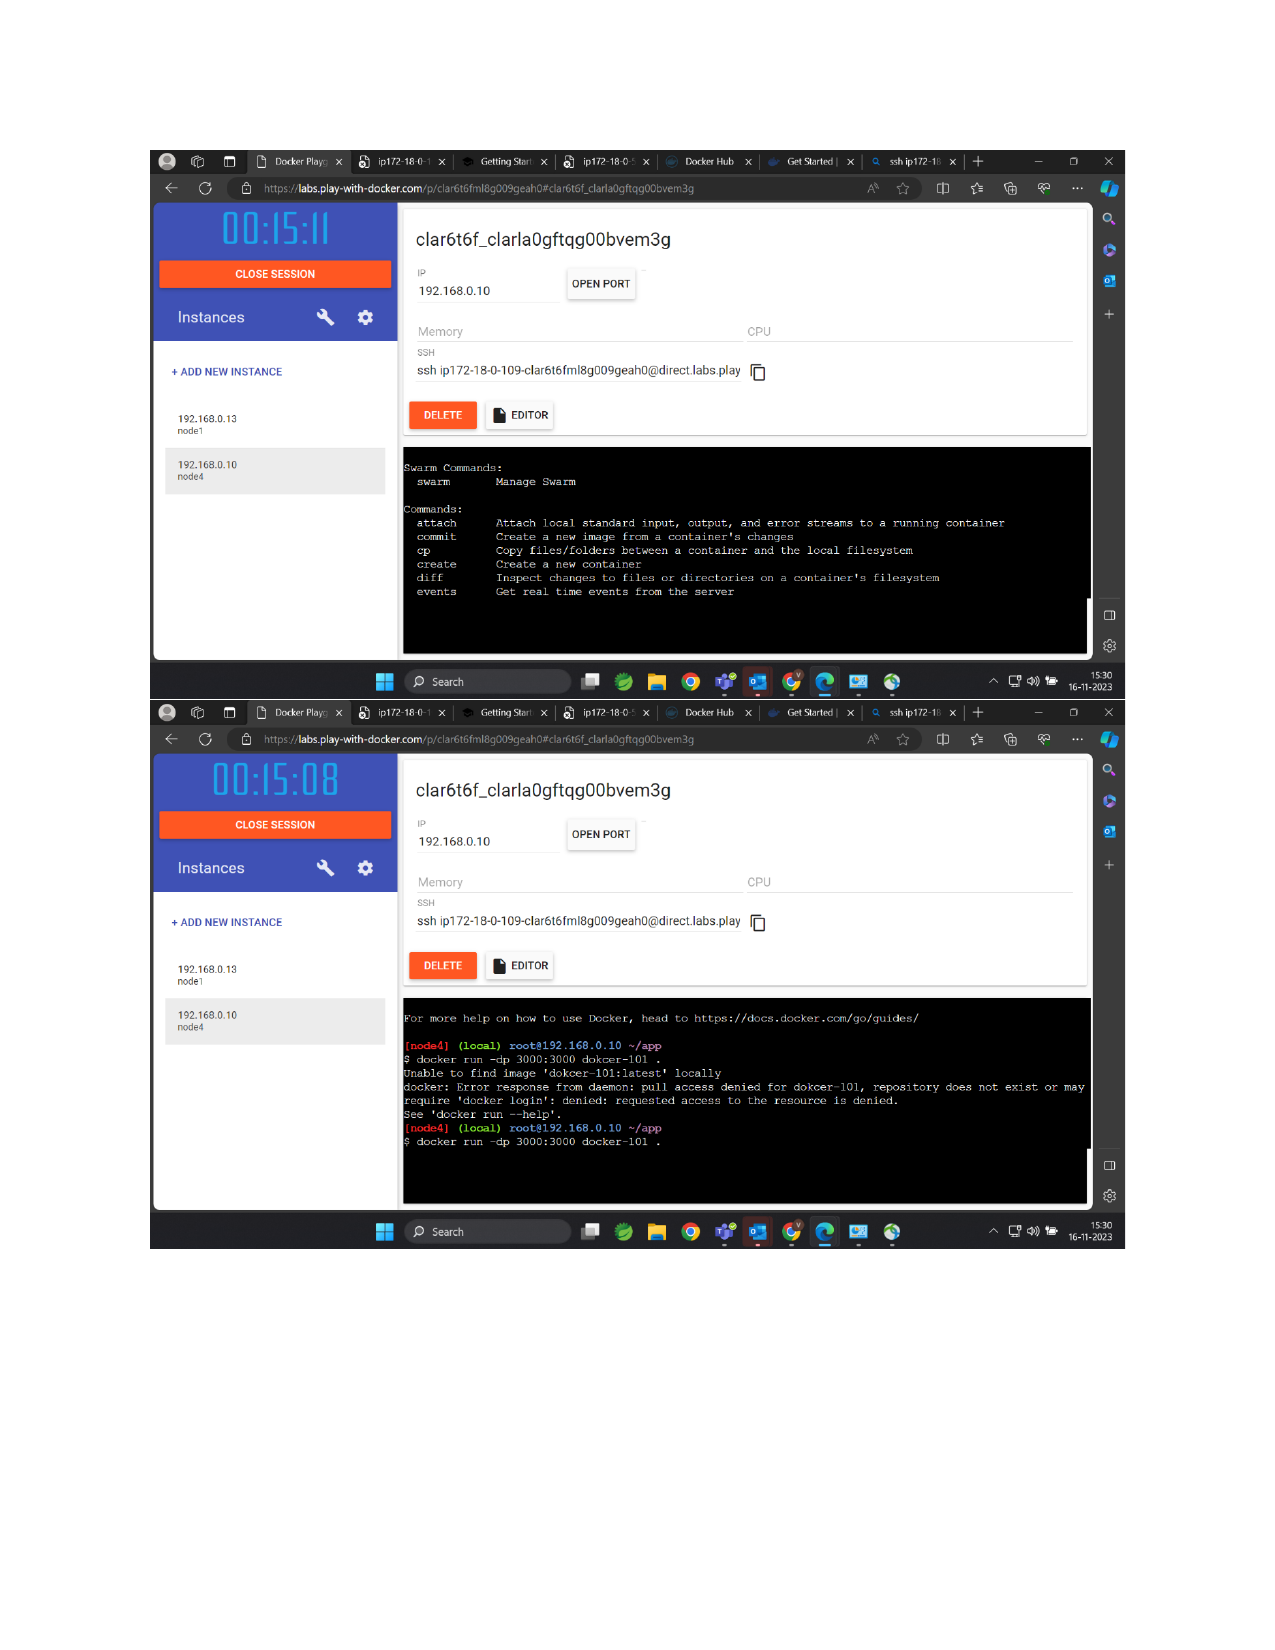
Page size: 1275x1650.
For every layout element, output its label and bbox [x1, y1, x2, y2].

picture [150, 150, 1125, 699]
picture [150, 700, 1125, 1249]
